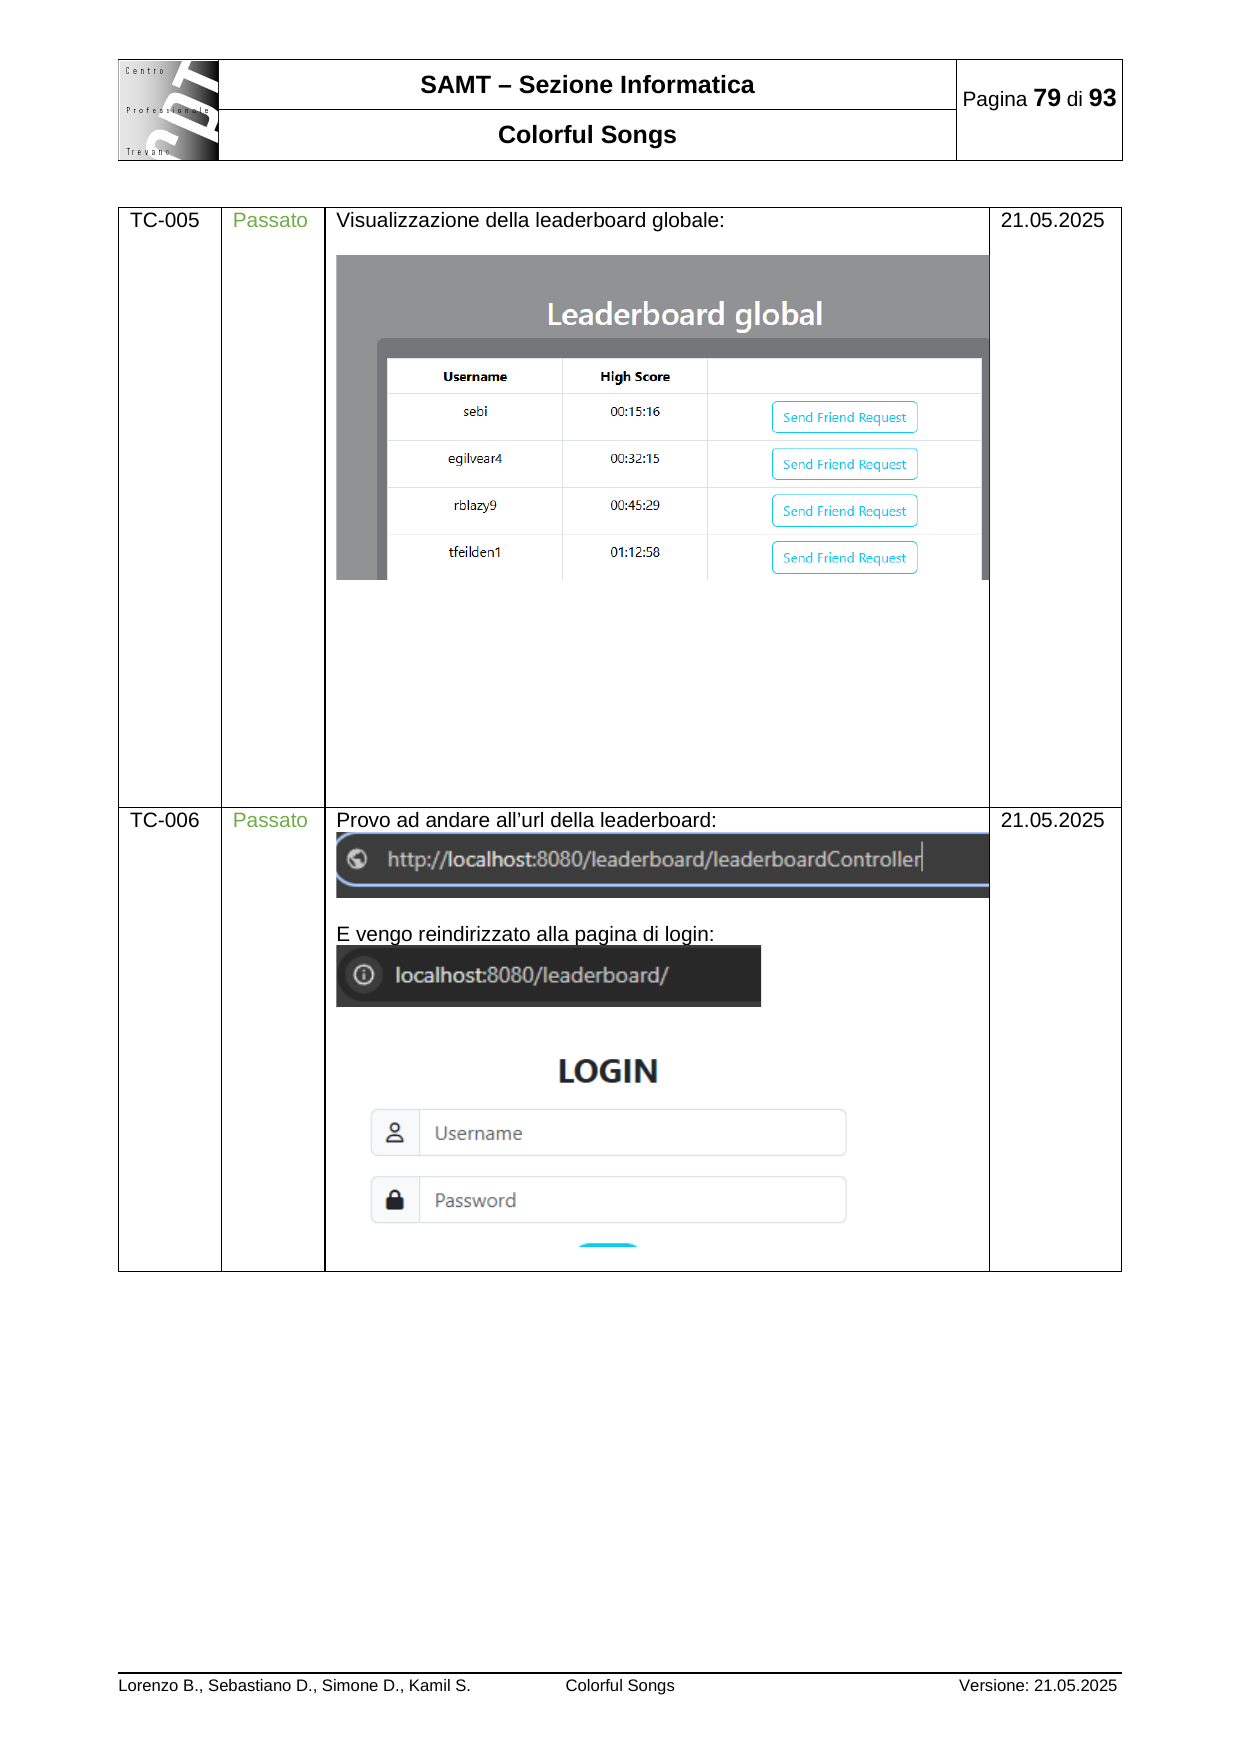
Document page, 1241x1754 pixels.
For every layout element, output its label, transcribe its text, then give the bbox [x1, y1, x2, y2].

picture [118, 60, 219, 160]
picture [336, 945, 863, 1247]
picture [336, 255, 990, 580]
table_cell Provo ad andare all’url della leaderboard: E vengo reindirizzato alla pagina di login: [326, 808, 989, 1271]
picture [336, 832, 990, 898]
table_cell Passato [222, 808, 324, 1271]
table_cell 21.05.2025 [990, 208, 1121, 807]
table_cell 21.05.2025 [990, 808, 1121, 1271]
table_cell TC-005 [119, 208, 221, 807]
table_cell Visualizzazione della leaderboard globale: [326, 208, 989, 807]
table_cell Passato [222, 208, 324, 807]
table_cell TC-006 [119, 808, 221, 1271]
